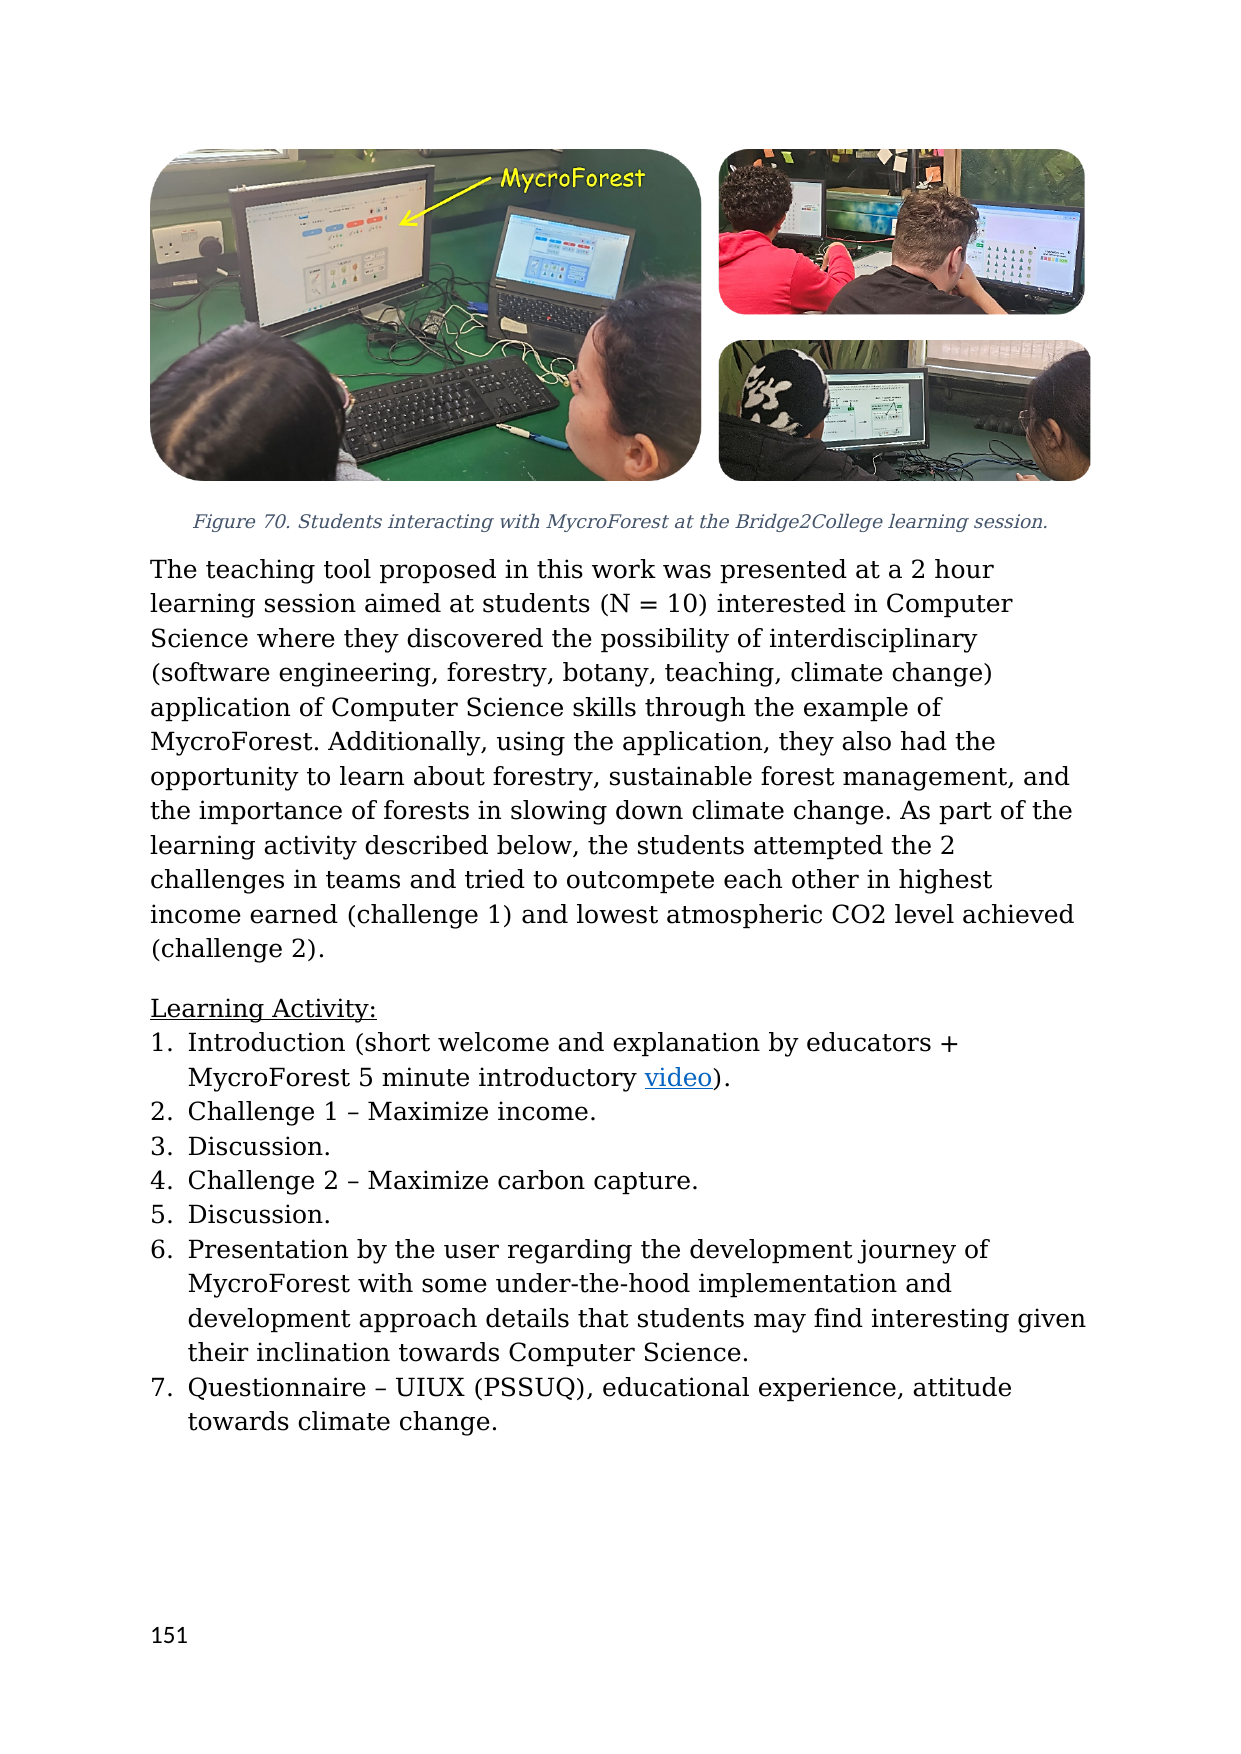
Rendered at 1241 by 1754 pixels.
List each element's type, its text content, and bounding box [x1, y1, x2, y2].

text Figure 70. Students interacting with MycroForest at the Bridge2College learning session. [150, 510, 1090, 533]
list Presentation by the user regarding the development journey of MycroForest with some under-the-hood implementation and development approach details that students may find interesting given their inclination towards Computer Science. [150, 1234, 1090, 1367]
list Challenge 2 – Maximize carbon capture. [150, 1165, 1090, 1195]
list Questionnaire – UIUX (PSSUQ), educational experience, attitude towards climate change. [150, 1372, 1090, 1436]
picture [150, 149, 1091, 481]
list Discussion. [150, 1130, 1090, 1160]
text Learning Activity: [150, 992, 1090, 1022]
list Introduction (short welcome and explanation by educators + MycroForest 5 minute introductory video). [150, 1027, 1090, 1091]
text The teaching tool proposed in this work was presented at a 2 hour learning session aimed at students (N = 10) interested in Computer Science where they discovered the possibility of interdisciplinary (software engineering, forestry, botany, teaching, climate change) application of Computer Science skills through the example of MycroForest. Additionally, using the application, they also had the opportunity to learn about forestry, sustainable forest management, and the importance of forests in slowing down climate change. As part of the learning activity described below, the students attempted the 2 challenges in teams and tried to outcompete each other in highest income earned (challenge 1) and lowest atmospheric CO2 level achieved (challenge 2). [150, 553, 1090, 963]
list Discussion. [150, 1199, 1090, 1229]
list Challenge 1 – Maximize income. [150, 1096, 1090, 1126]
